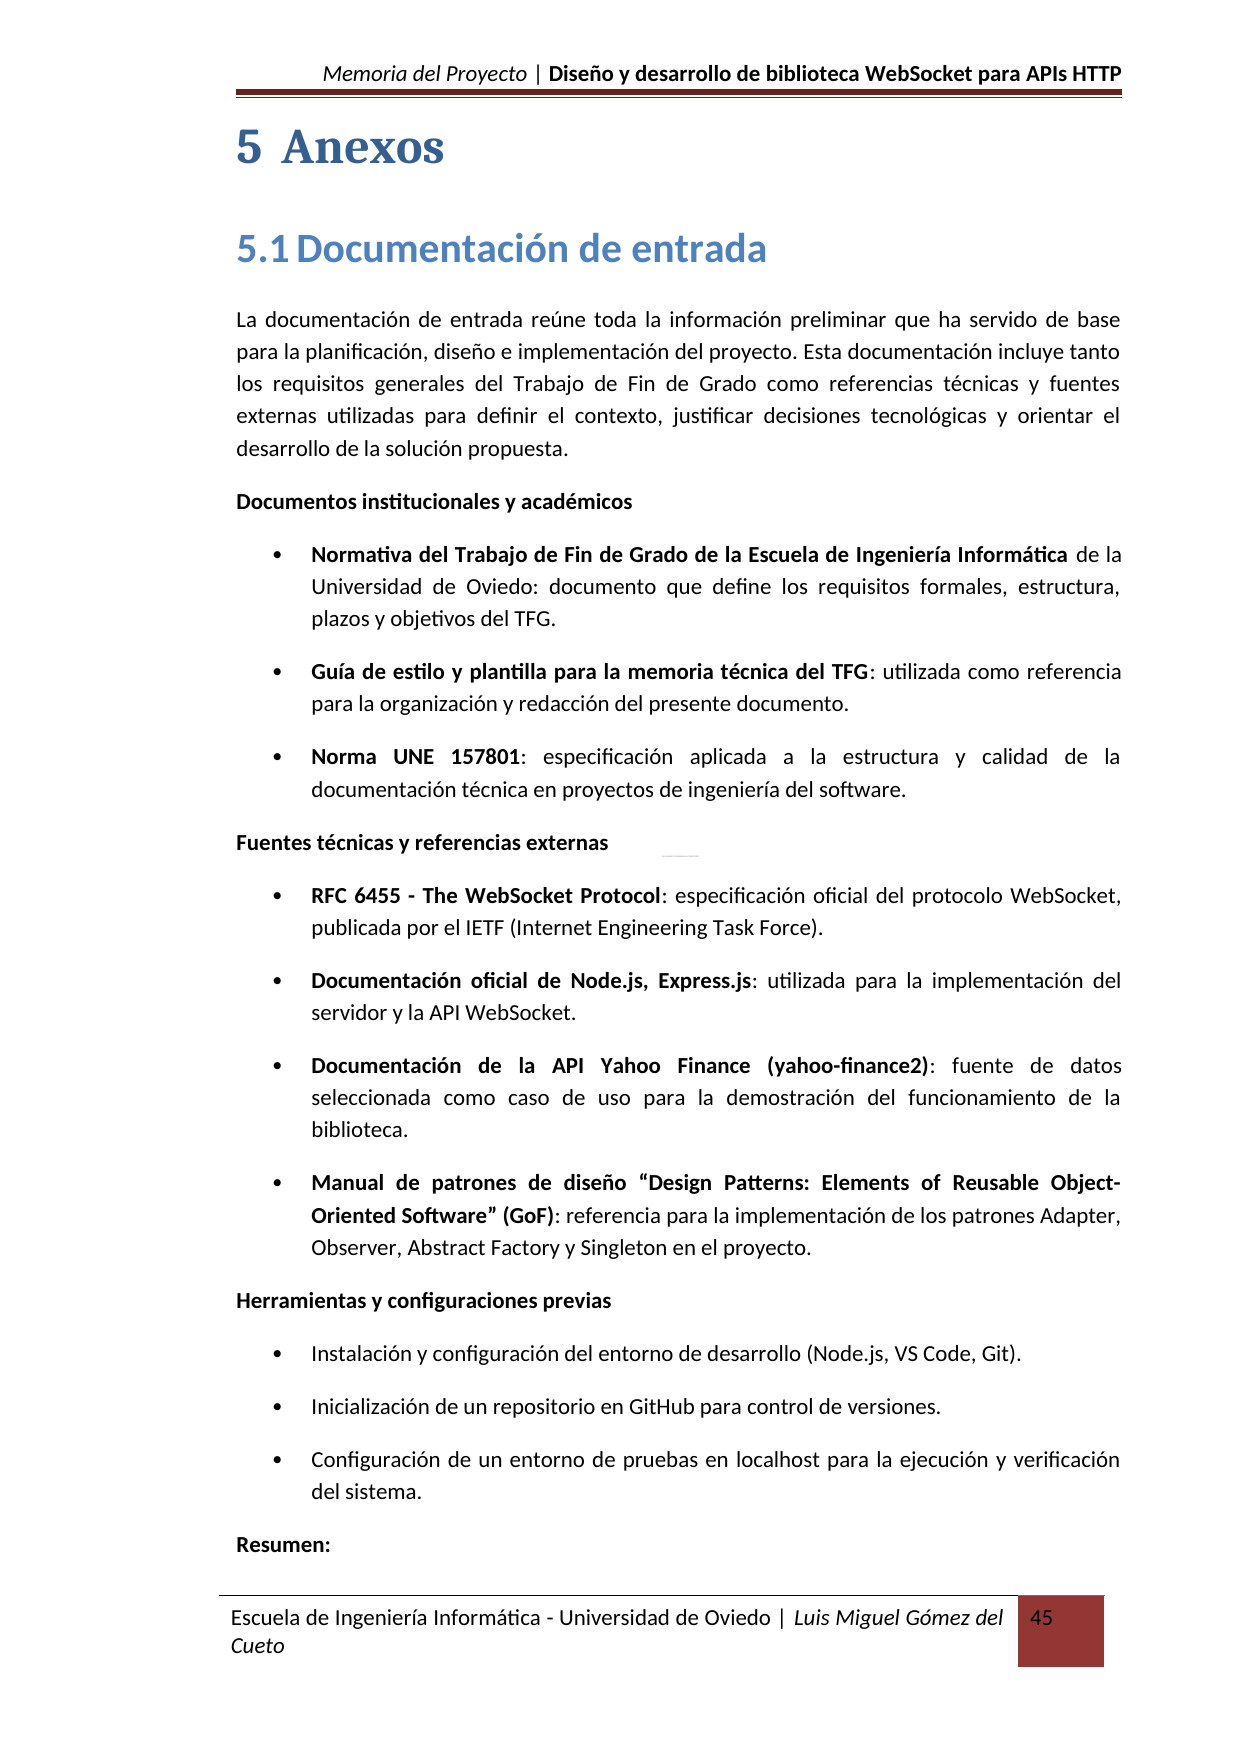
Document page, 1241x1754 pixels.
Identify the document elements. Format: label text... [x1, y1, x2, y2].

list Normativa del Trabajo de Fin de Grado de la Escuela de Ingeniería Informática de la Universidad de Oviedo: documento que define los requisitos formales, estructura, plazos y objetivos del TFG. [274, 540, 1122, 632]
text La documentación de entrada reúne toda la información preliminar que ha servido de base para la planificación, diseño e implementación del proyecto. Esta documentación incluye tanto los requisitos generales del Trabajo de Fin de Grado como referencias técnicas y fuentes externas utilizadas para definir el contexto, justificar decisiones tecnológicas y orientar el desarrollo de la solución propuesta. [236, 305, 1122, 462]
list Manual de patrones de diseño “Design Patterns: Elements of Reusable Object-Oriented Software” (GoF): referencia para la implementación de los patrones Adapter, Observer, Abstract Factory y Singleton en el proyecto. [274, 1168, 1122, 1261]
text Fuentes técnicas y referencias externas [236, 828, 1122, 856]
list Documentación oficial de Node.js, Express.js: utilizada para la implementación del servidor y la API WebSocket. [274, 966, 1122, 1026]
list RFC 6455 - The WebSocket Protocol: especificación oficial del protocolo WebSocket, publicada por el IETF (Internet Engineering Task Force). [274, 881, 1122, 941]
subtitle Documentación de entrada [236, 222, 1122, 272]
list Inicialización de un repositorio en GitHub para control de versiones. [274, 1392, 1122, 1420]
list Documentación de la API Yahoo Finance (yahoo-finance2): fuente de datos seleccionada como caso de uso para la demostración del funcionamiento de la biblioteca. [274, 1051, 1122, 1143]
text Resumen: [236, 1530, 1122, 1558]
text Herramientas y configuraciones previas [236, 1286, 1122, 1314]
list Configuración de un entorno de pruebas en localhost para la ejecución y verificación del sistema. [274, 1445, 1122, 1505]
list Guía de estilo y plantilla para la memoria técnica del TFG: utilizada como referencia para la organización y redacción del presente documento. [274, 657, 1122, 717]
list Norma UNE 157801: especificación aplicada a la estructura y calidad de la documentación técnica en proyectos de ingeniería del software. [274, 742, 1122, 803]
subtitle Anexos [236, 118, 1122, 176]
text Documentos institucionales y académicos [236, 487, 1122, 515]
list Instalación y configuración del entorno de desarrollo (Node.js, VS Code, Git). [274, 1339, 1122, 1367]
